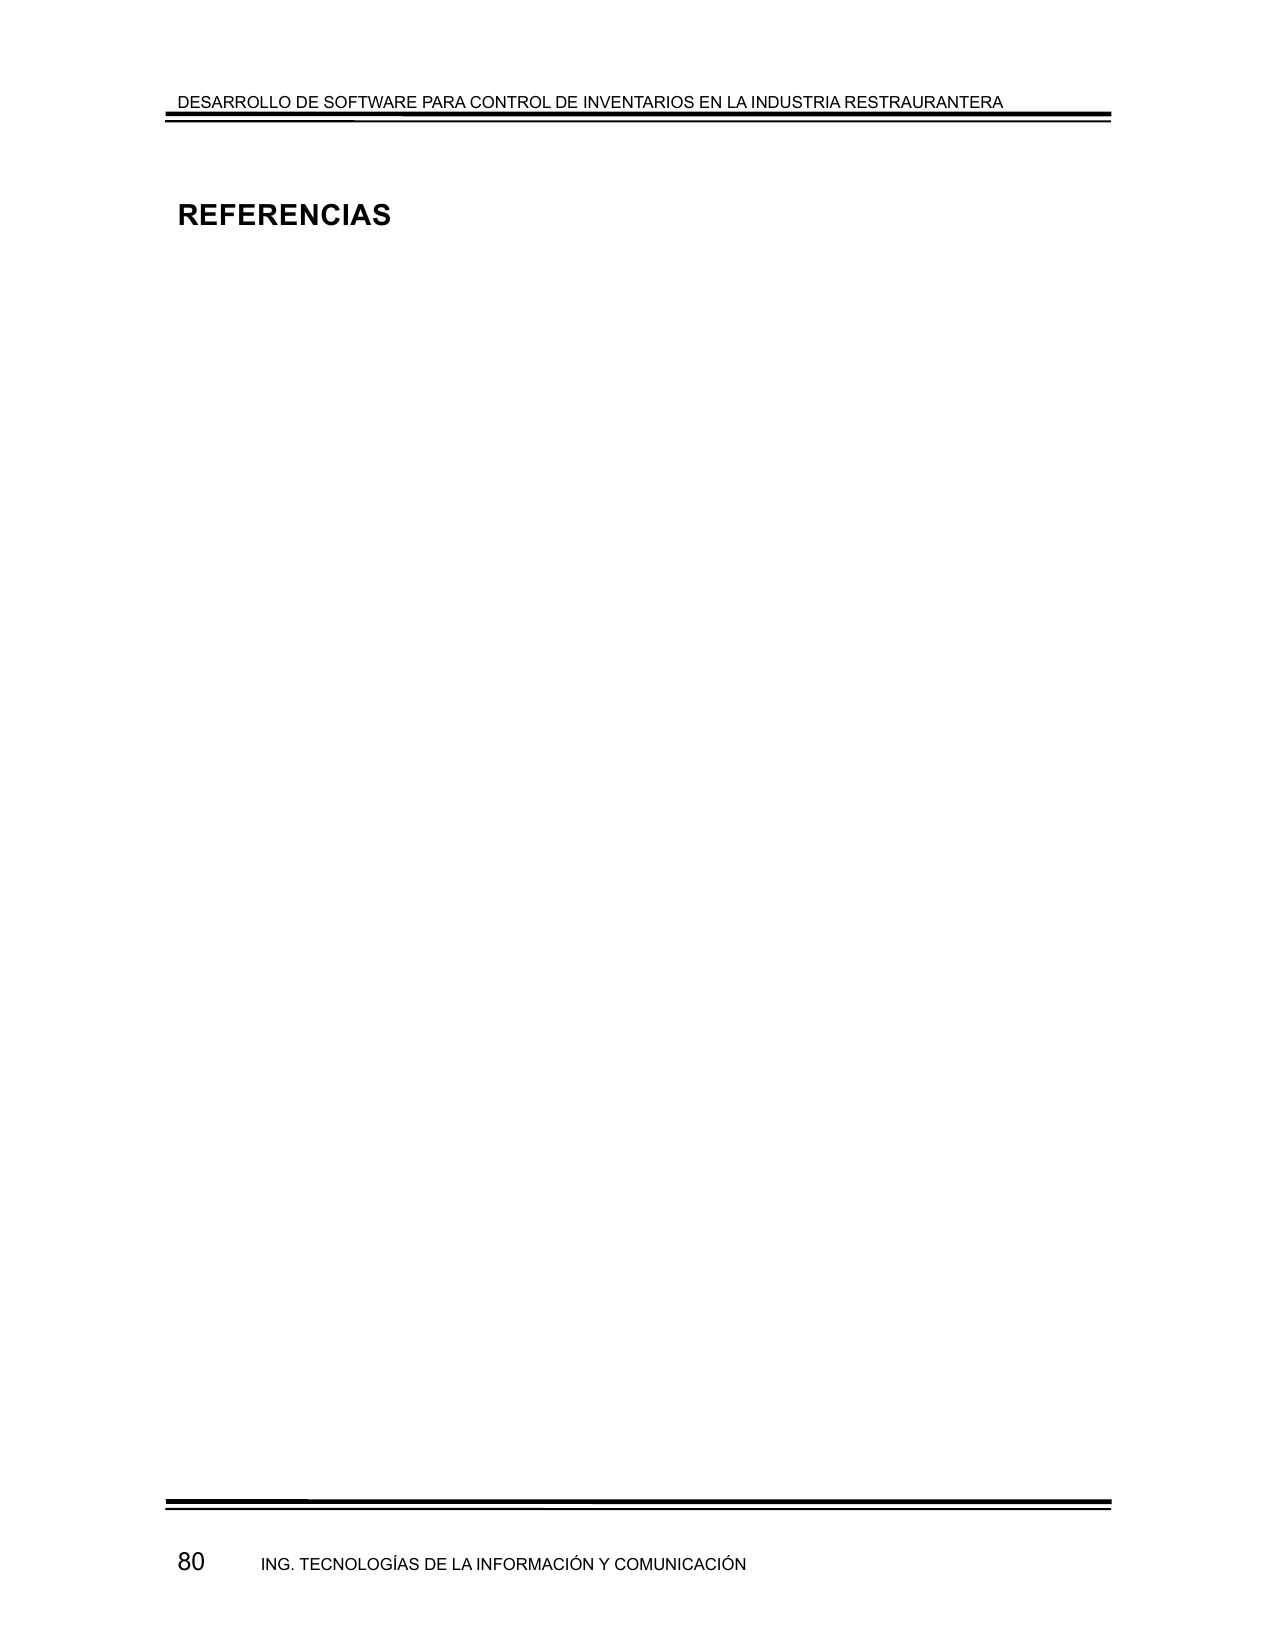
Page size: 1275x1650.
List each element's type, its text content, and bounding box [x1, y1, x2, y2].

title Referencias [177, 198, 1098, 231]
